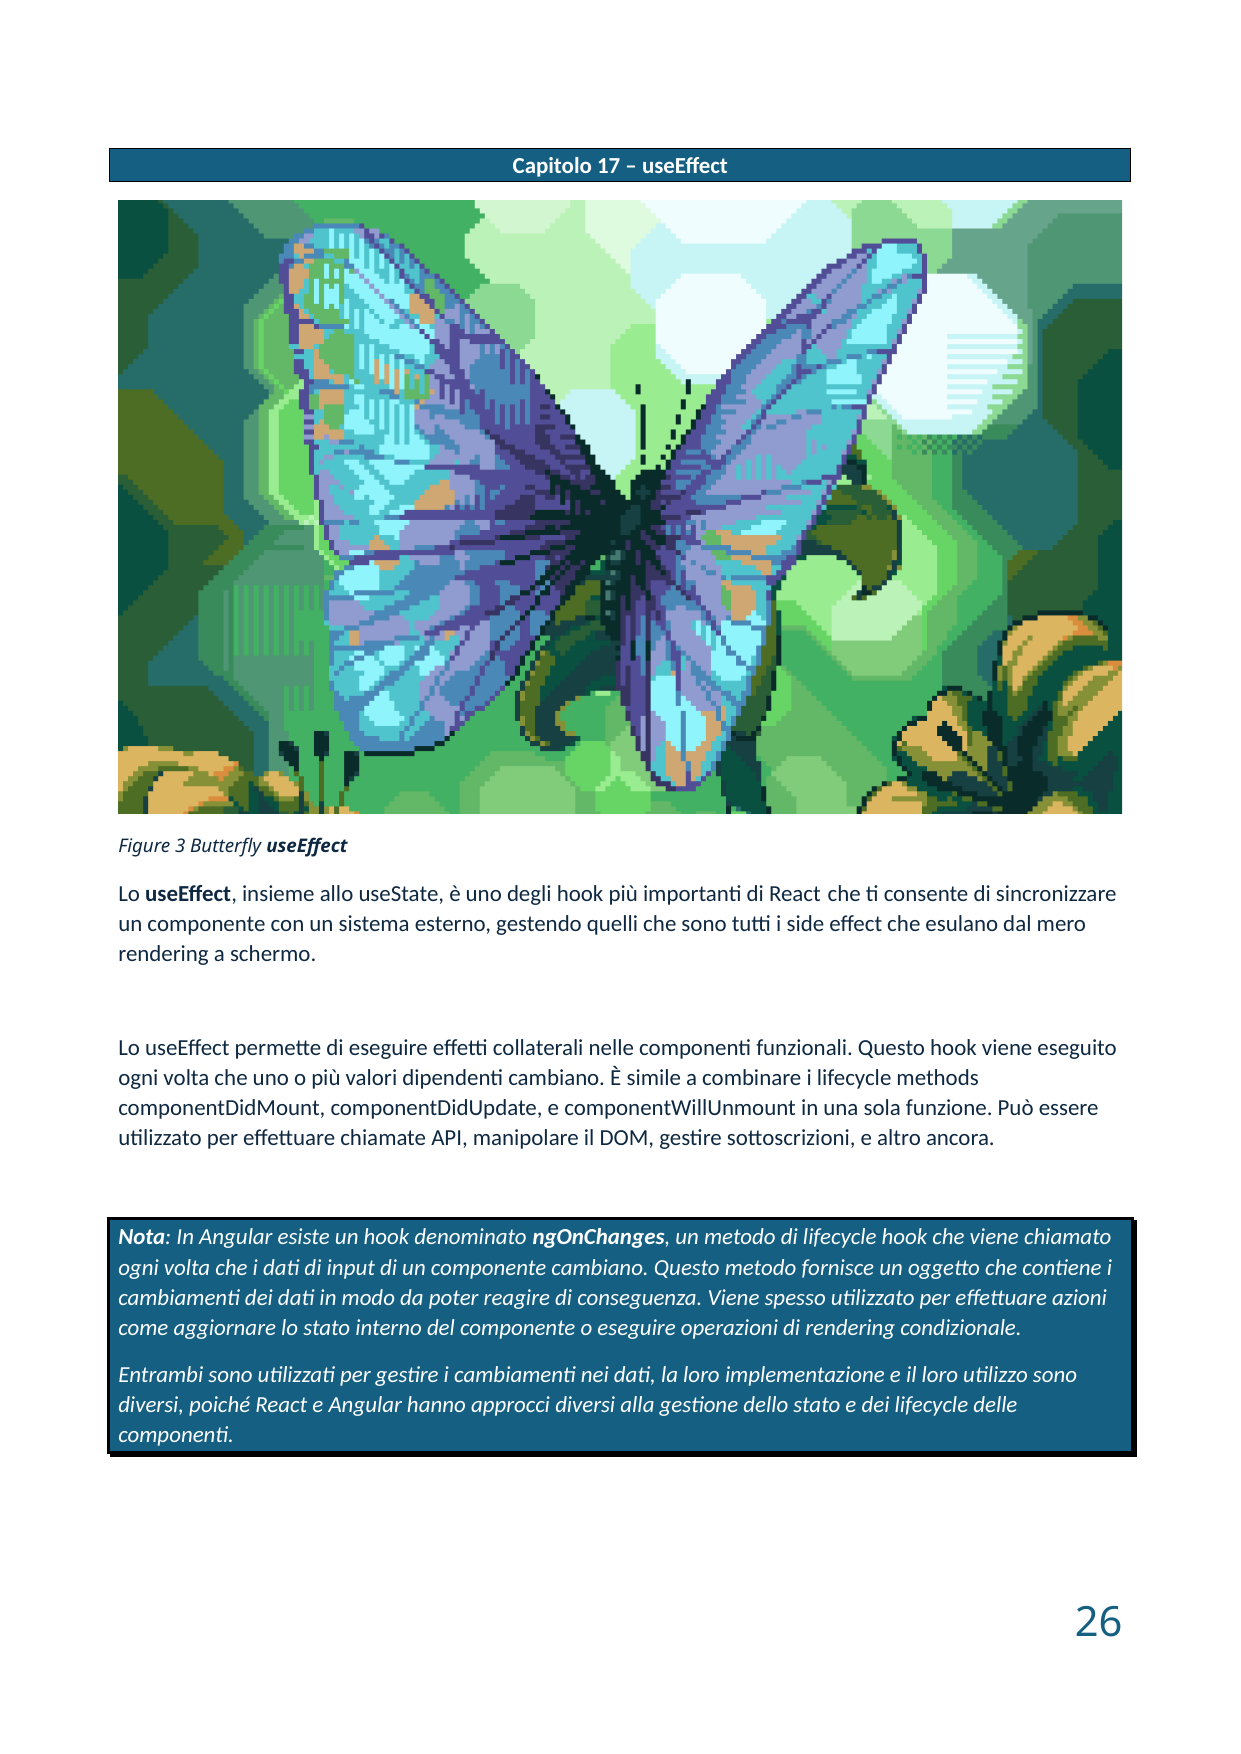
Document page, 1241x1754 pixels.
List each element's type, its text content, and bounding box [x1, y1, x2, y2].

text Lo useEffect permette di eseguire effetti collaterali nelle componenti funzionali. Questo hook viene eseguito ogni volta che uno o più valori dipendenti cambiano. È simile a combinare i lifecycle methods componentDidMount, componentDidUpdate, e componentWillUnmount in una sola funzione. Può essere utilizzato per effettuare chiamate API, manipolare il DOM, gestire sottoscrizioni, e altro ancora. [118, 1033, 1122, 1152]
text Nota: In Angular esiste un hook denominato ngOnChanges, un metodo di lifecycle hook che viene chiamato ogni volta che i dati di input di un componente cambiano. Questo metodo fornisce un oggetto che contiene i cambiamenti dei dati in modo da poter reagire di conseguenza. Viene spesso utilizzato per effettuare azioni come aggiornare lo stato interno del componente o eseguire operazioni di rendering condizionale. [110, 1220, 1131, 1341]
picture [118, 200, 1123, 814]
text Figure 3 Butterfly useEffect [118, 832, 1122, 858]
text Lo useEffect, insieme allo useState, è uno degli hook più importanti di React che ti consente di sincronizzare un componente con un sistema esterno, gestendo quelli che sono tutti i side effect che esulano dal mero rendering a schermo. [118, 879, 1122, 967]
text Capitolo 17 – useEffect [110, 149, 1130, 181]
text Entrambi sono utilizzati per gestire i cambiamenti nei dati, la loro implementazione e il loro utilizzo sono diversi, poiché React e Angular hanno approcci diversi alla gestione dello stato e dei lifecycle delle componenti. [110, 1355, 1131, 1451]
